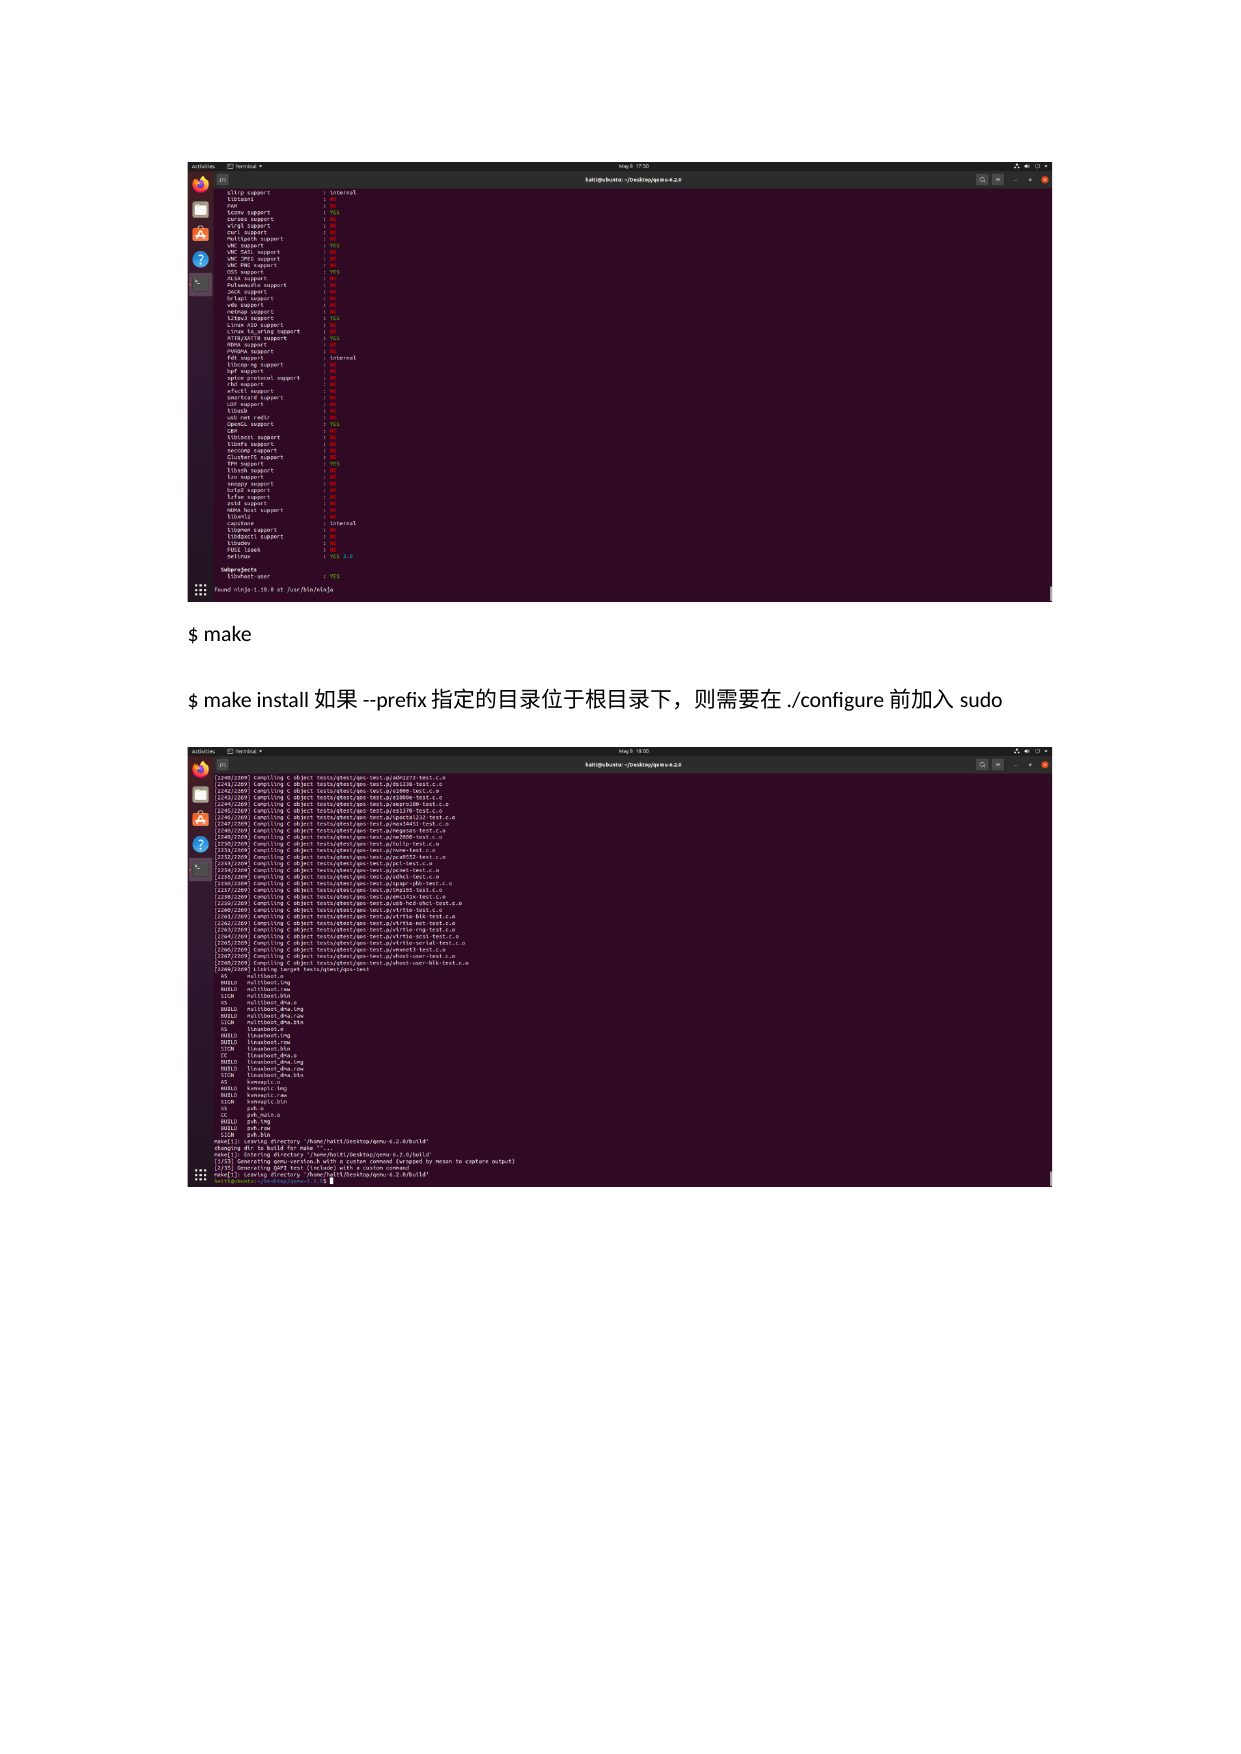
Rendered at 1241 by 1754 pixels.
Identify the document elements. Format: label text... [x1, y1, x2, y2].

picture [187, 747, 1053, 1187]
picture [187, 162, 1053, 602]
text $ make [187, 617, 1053, 649]
text $ make install 如果 --prefix 指定的目录位于根目录下，则需要在 ./configure 前加入 sudo [187, 682, 1053, 714]
